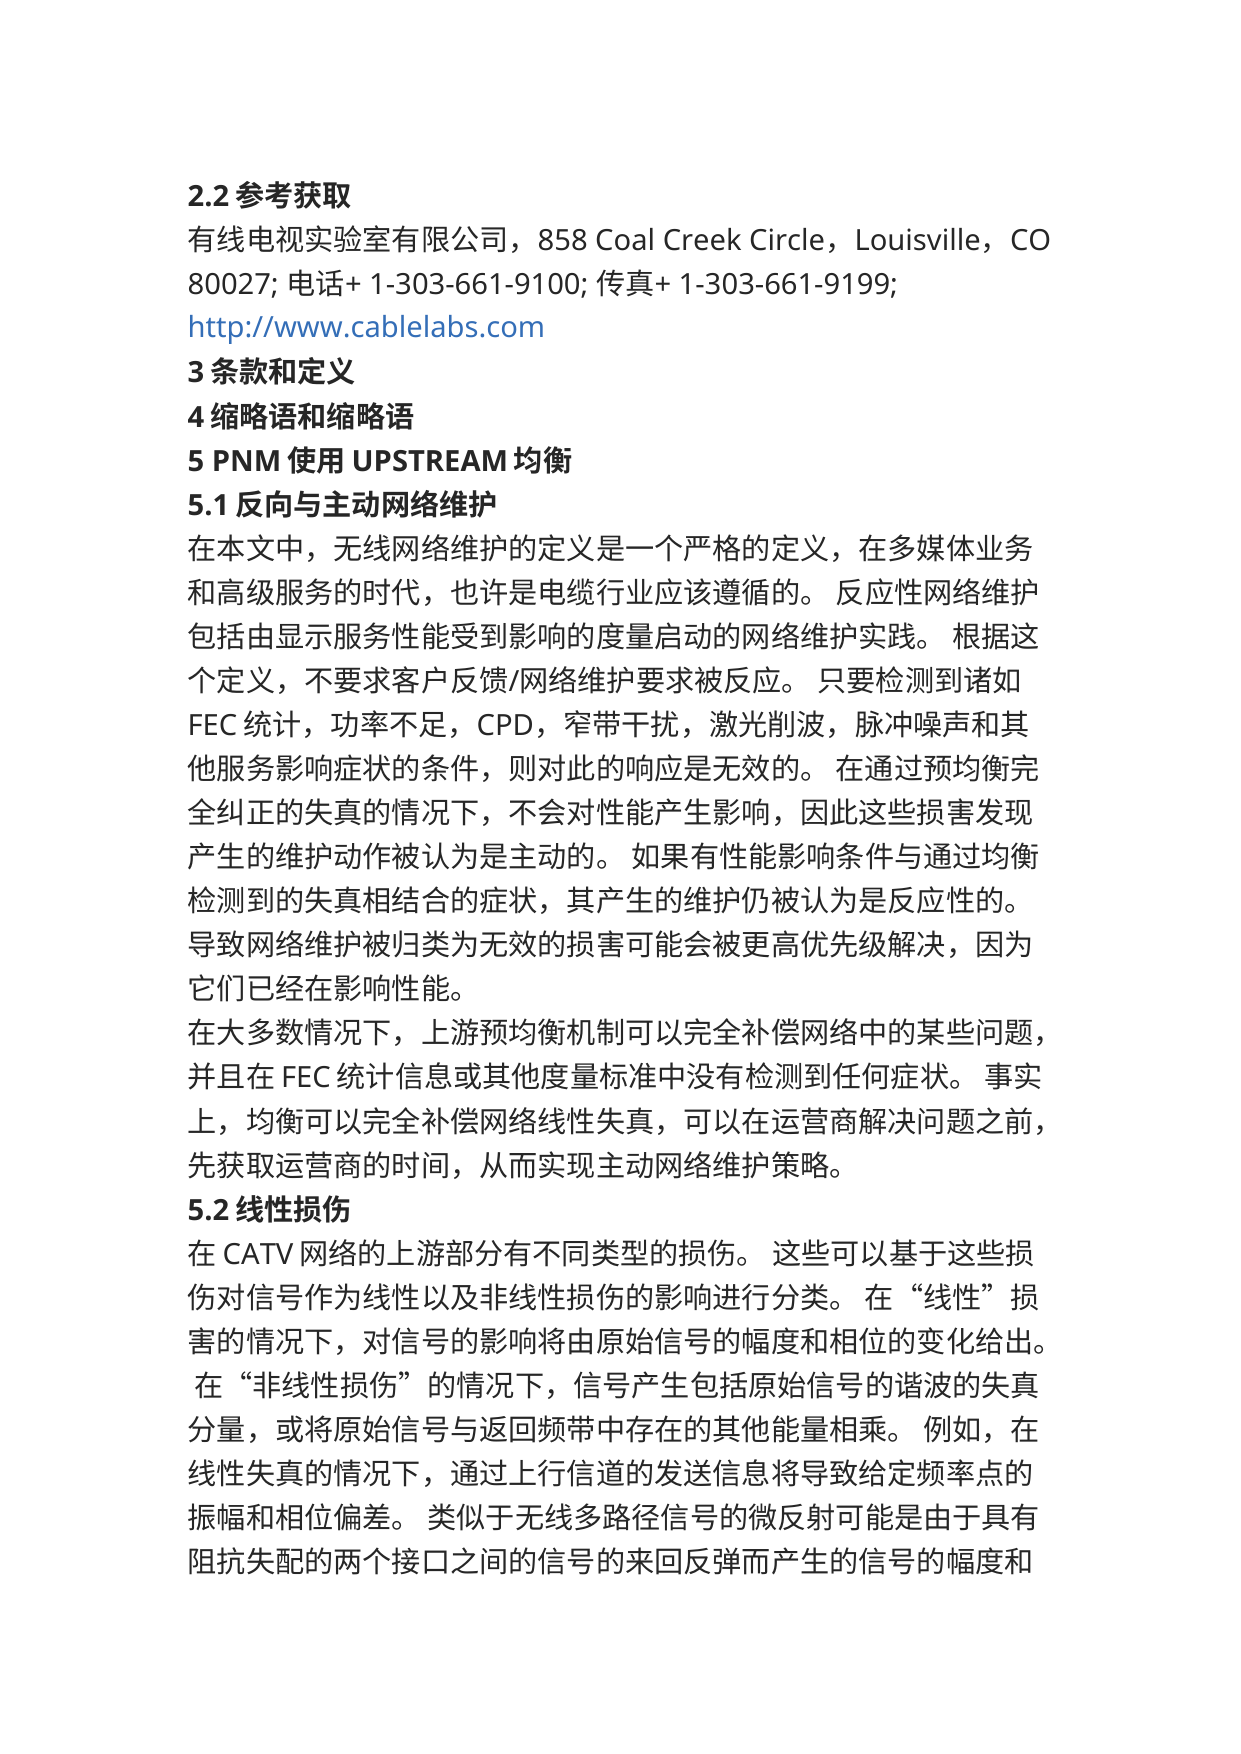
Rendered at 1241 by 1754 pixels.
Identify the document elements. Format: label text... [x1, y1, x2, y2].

text 4缩略语和缩略语 [187, 392, 1053, 436]
text 在大多数情况下，上游预均衡机制可以完全补偿网络中的某些问题，并且在FEC统计信息或其他度量标准中没有检测到任何症状。 事实上，均衡可以完全补偿网络线性失真，可以在运营商解决问题之前，先获取运营商的时间，从而实现主动网络维护策略。 [187, 1009, 1053, 1185]
text 有线电视实验室有限公司，858 Coal Creek Circle，Louisville，CO 80027; 电话+ 1-303-661-9100; 传真+ 1-303-661-9199; http://www.cablelabs.com [187, 216, 1053, 348]
text 在本文中，无线网络维护的定义是一个严格的定义，在多媒体业务和高级服务的时代，也许是电缆行业应该遵循的。 反应性网络维护包括由显示服务性能受到影响的度量启动的网络维护实践。 根据这个定义，不要求客户反馈/网络维护要求被反应。 只要检测到诸如FEC统计，功率不足，CPD，窄带干扰，激光削波，脉冲噪声和其他服务影响症状的条件，则对此的响应是无效的。 在通过预均衡完全纠正的失真的情况下，不会对性能产生影响，因此这些损害发现产生的维护动作被认为是主动的。 如果有性能影响条件与通过均衡检测到的失真相结合的症状，其产生的维护仍被认为是反应性的。 [187, 524, 1053, 921]
text 2.2参考获取 [187, 172, 1053, 216]
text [187, 1229, 1053, 1582]
text 5.2线性损伤 [187, 1185, 1053, 1229]
text 5 PNM使用UPSTREAM均衡 [187, 436, 1053, 480]
text 3条款和定义 [187, 348, 1053, 392]
text 5.1反向与主动网络维护 [187, 480, 1053, 524]
text 导致网络维护被归类为无效的损害可能会被更高优先级解决，因为它们已经在影响性能。 [187, 921, 1053, 1009]
